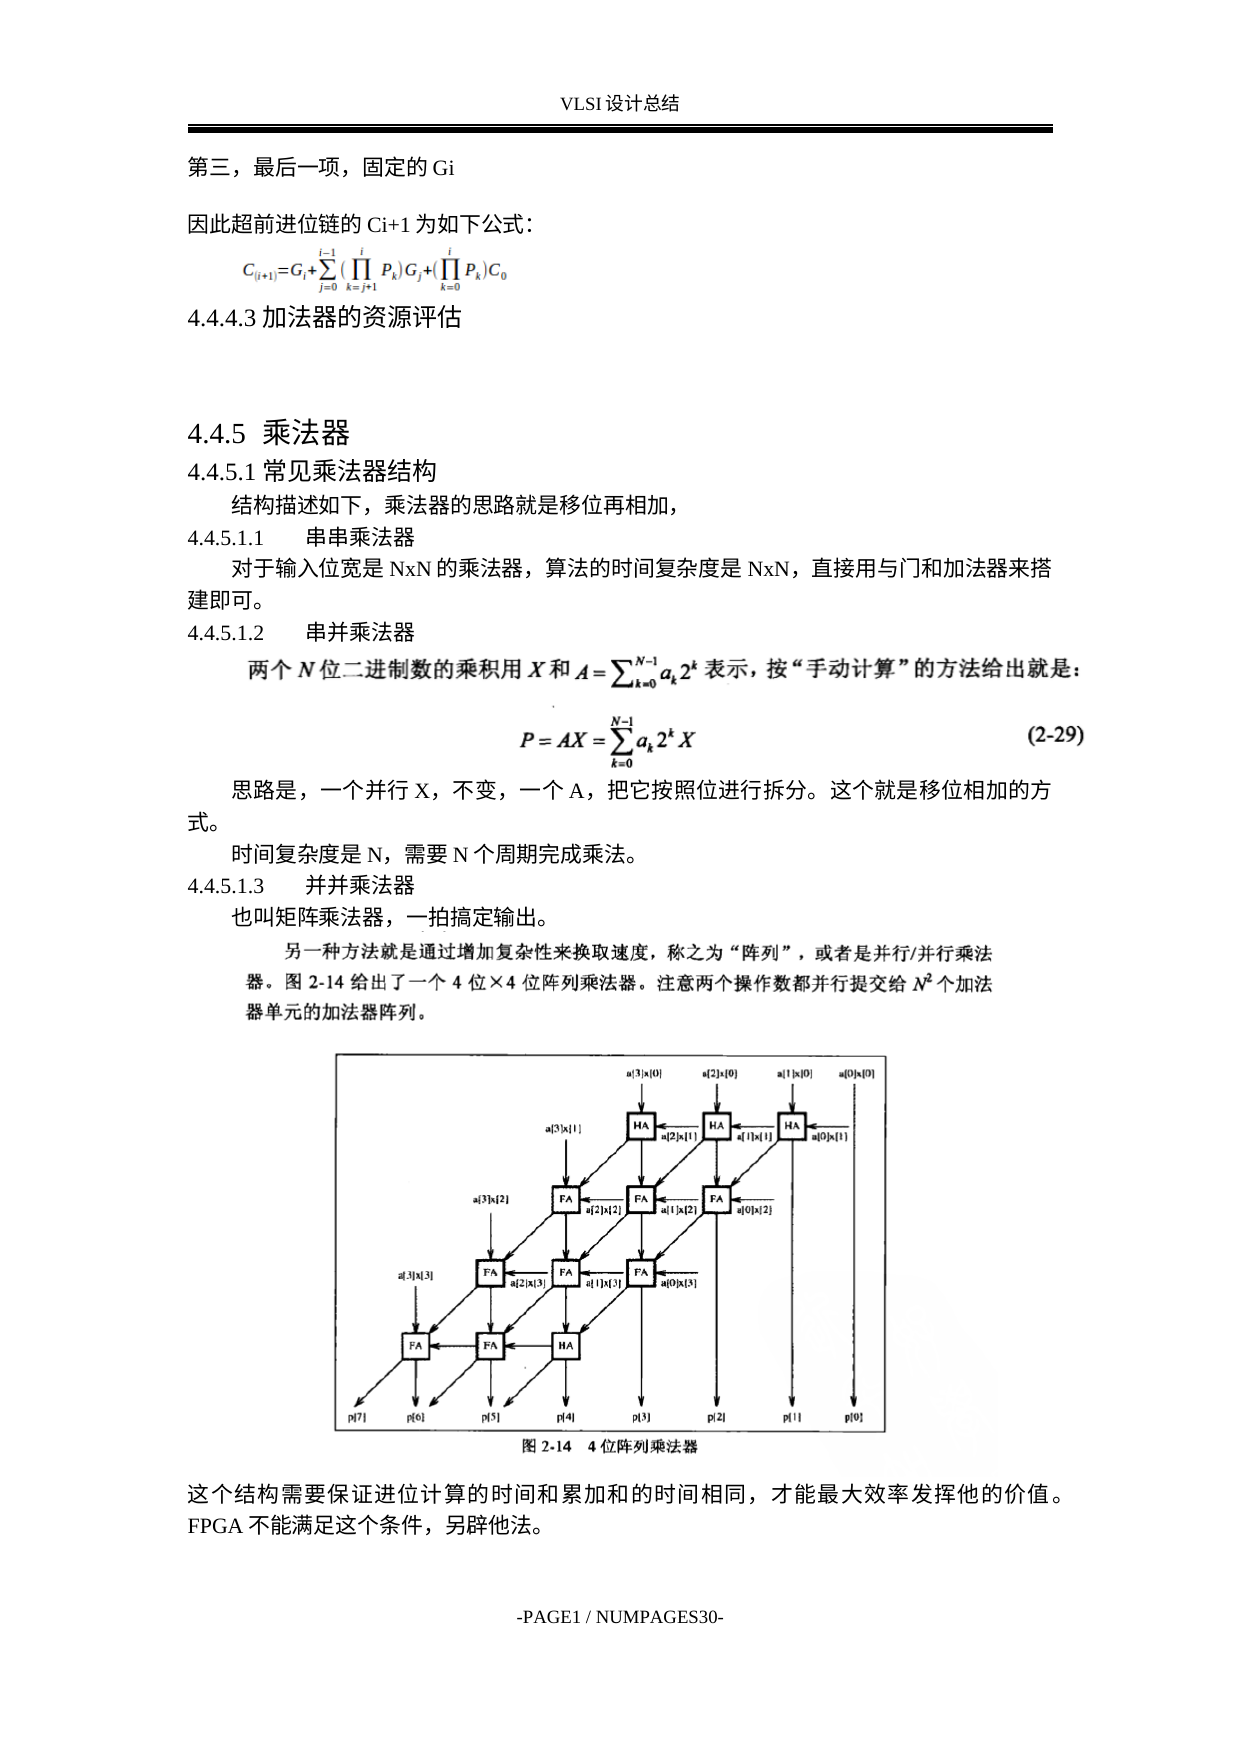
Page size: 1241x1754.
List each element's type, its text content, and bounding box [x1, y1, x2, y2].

text 时间复杂度是N，需要N个周期完成乘法。 [187, 837, 1053, 868]
text 结构描述如下，乘法器的思路就是移位再相加， [187, 488, 1053, 520]
text 这个结构需要保证进位计算的时间和累加和的时间相同，才能最大效率发挥他的价值。FPGA不能满足这个条件，另辟他法。 [187, 1477, 1053, 1540]
picture [231, 646, 1096, 774]
subtitle 加法器的资源评估 [187, 298, 1053, 334]
text 第三，最后一项，固定的Gi [187, 150, 1053, 182]
text 对于输入位宽是NxN的乘法器，算法的时间复杂度是NxN，直接用与门和加法器来搭建即可。 [187, 551, 1053, 615]
text 思路是，一个并行X，不变，一个A，把它按照位进行拆分。这个就是移位相加的方式。 [187, 773, 1053, 837]
subtitle 串并乘法器 [187, 615, 1053, 646]
subtitle 常见乘法器结构 [187, 452, 1053, 488]
text 因此超前进位链的Ci+1为如下公式： [187, 207, 1053, 238]
subtitle 乘法器 [187, 409, 1053, 452]
text 也叫矩阵乘法器，一拍搞定输出。 [187, 900, 1053, 932]
subtitle 串串乘法器 [187, 520, 1053, 551]
subtitle 并并乘法器 [187, 868, 1053, 900]
picture [242, 931, 999, 1477]
picture [231, 238, 517, 298]
